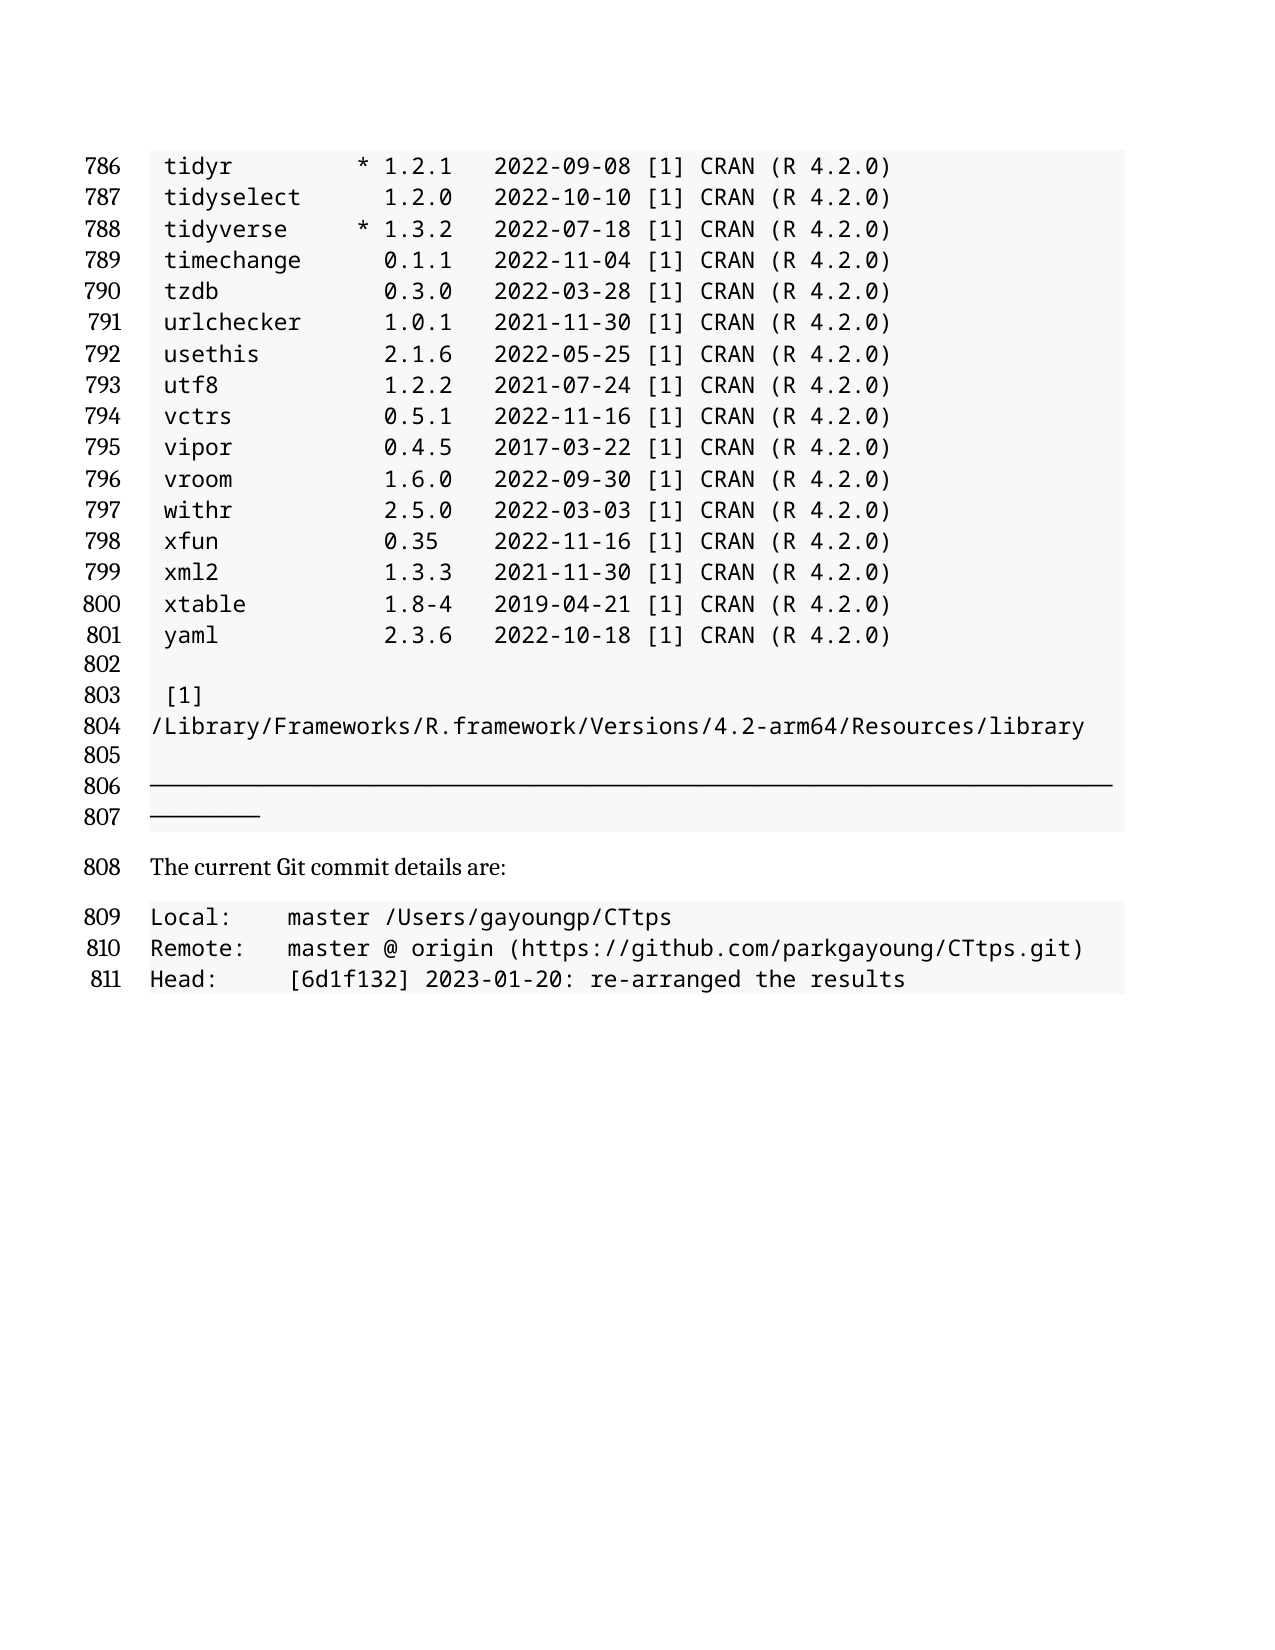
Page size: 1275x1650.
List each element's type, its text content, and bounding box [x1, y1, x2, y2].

text Local: master /Users/gayoungp/CTtps Remote: master @ origin (https://github.com/parkgayoung/CTtps.git) Head: [6d1f132] 2023-01-20: re-arranged the results [150, 901, 1125, 994]
text The current Git commit details are: [150, 853, 1125, 882]
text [150, 150, 1125, 832]
